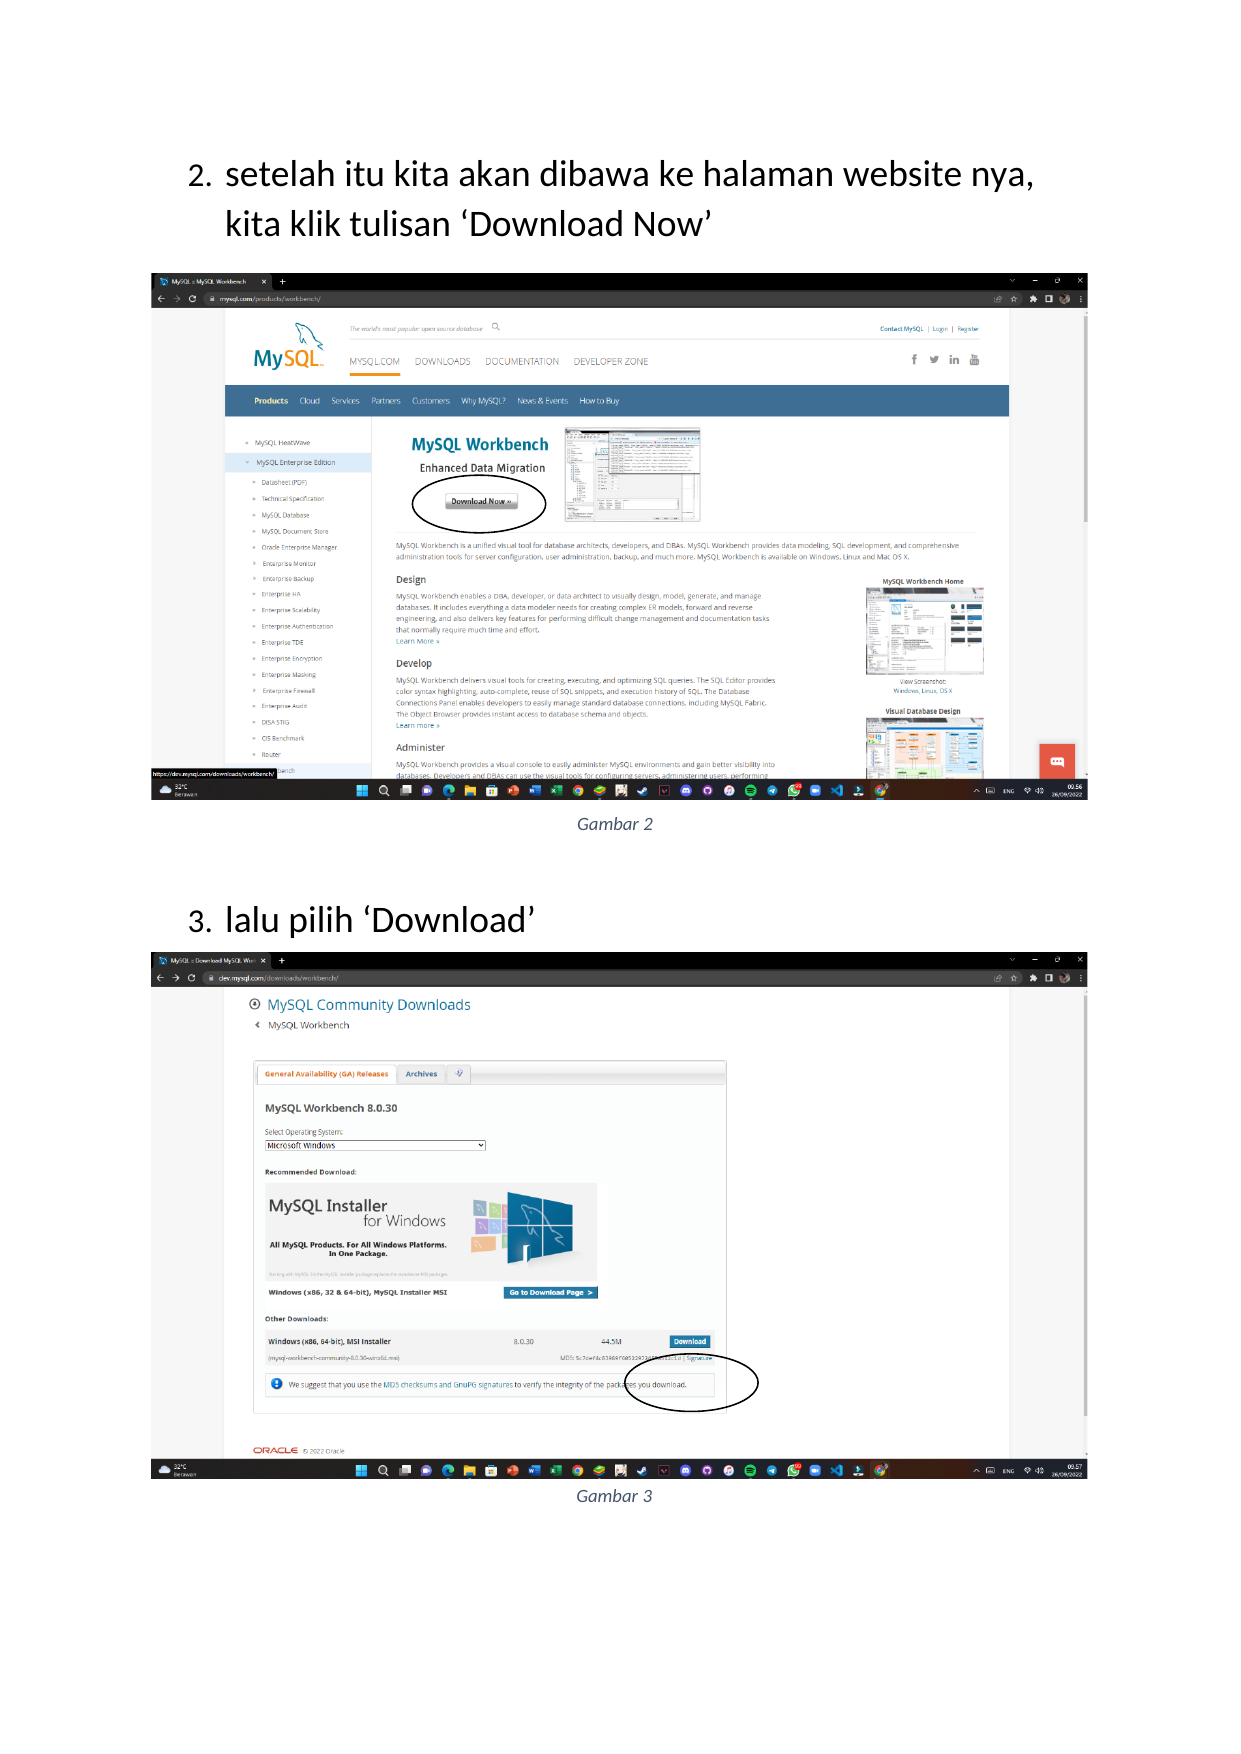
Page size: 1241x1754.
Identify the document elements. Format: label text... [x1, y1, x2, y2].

list Jika sudah selesai terdownload, klik ‘show in folder’ [187, 1067, 1090, 1112]
picture [149, 207, 1087, 946]
picture [149, 1133, 1087, 1658]
list lalu pilih ‘Download’ [187, 150, 1090, 196]
